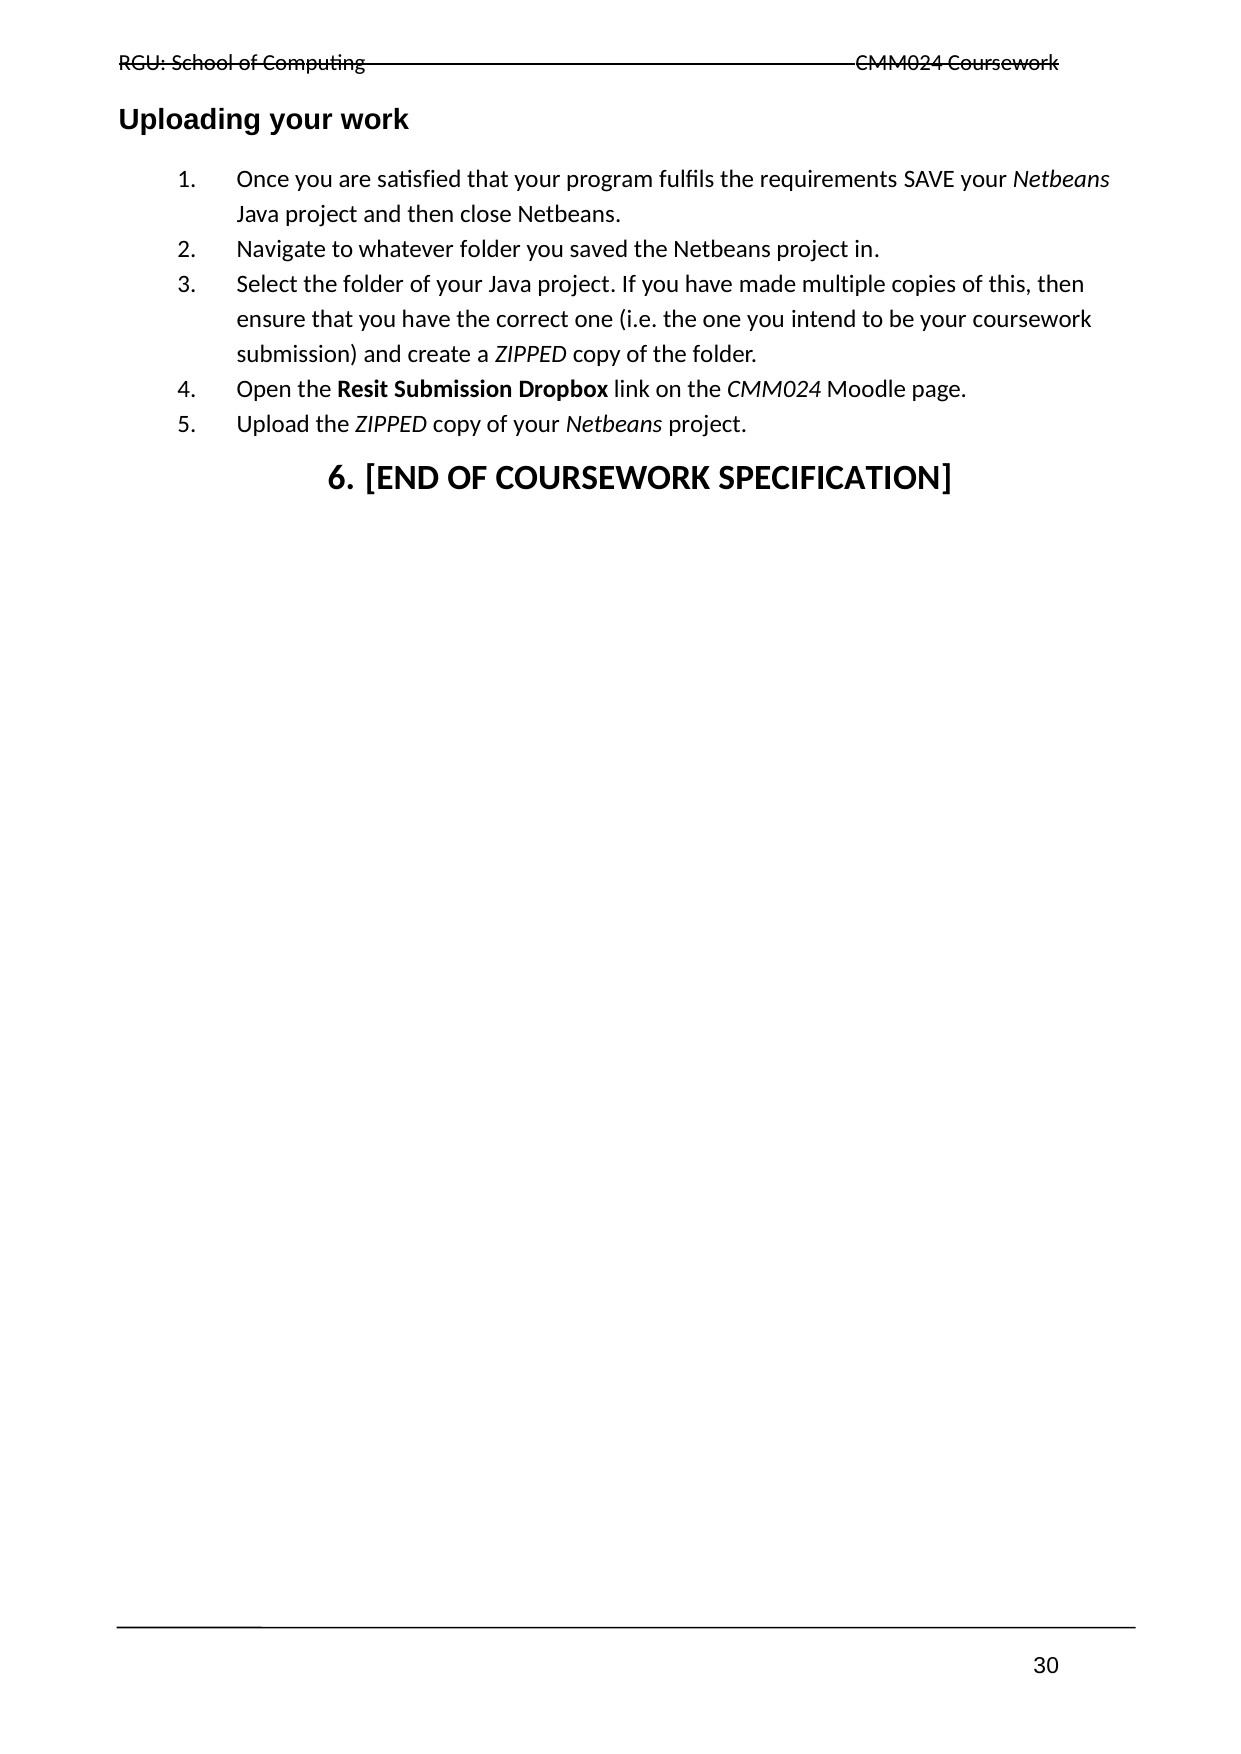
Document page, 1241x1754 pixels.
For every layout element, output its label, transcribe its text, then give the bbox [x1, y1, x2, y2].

text 2. Navigate to whatever folder you saved the Netbeans project in. [177, 233, 1154, 264]
text Uploading your work [118, 102, 1154, 135]
text 6. [END OF COURSEWORK SPECIFICATION] [327, 455, 1154, 498]
text RGU: School of Computing CMM024 Coursework [118, 48, 1154, 76]
text 30 [1033, 1652, 1154, 1679]
text 1. Once you are satisfied that your program fulfils the requirements SAVE your Netbeans Java project and then close Netbeans. [177, 163, 1117, 229]
text 4. Open the Resit Submission Dropbox link on the CMM024 Moodle page. 5. Upload the ZIPPED copy of your Netbeans project. [177, 373, 972, 438]
text 3. Select the folder of your Java project. If you have made multiple copies of this, then ensure that you have the correct one (i.e. the one you intend to be your coursework submission) and create a ZIPPED copy of the folder. [177, 268, 1097, 369]
